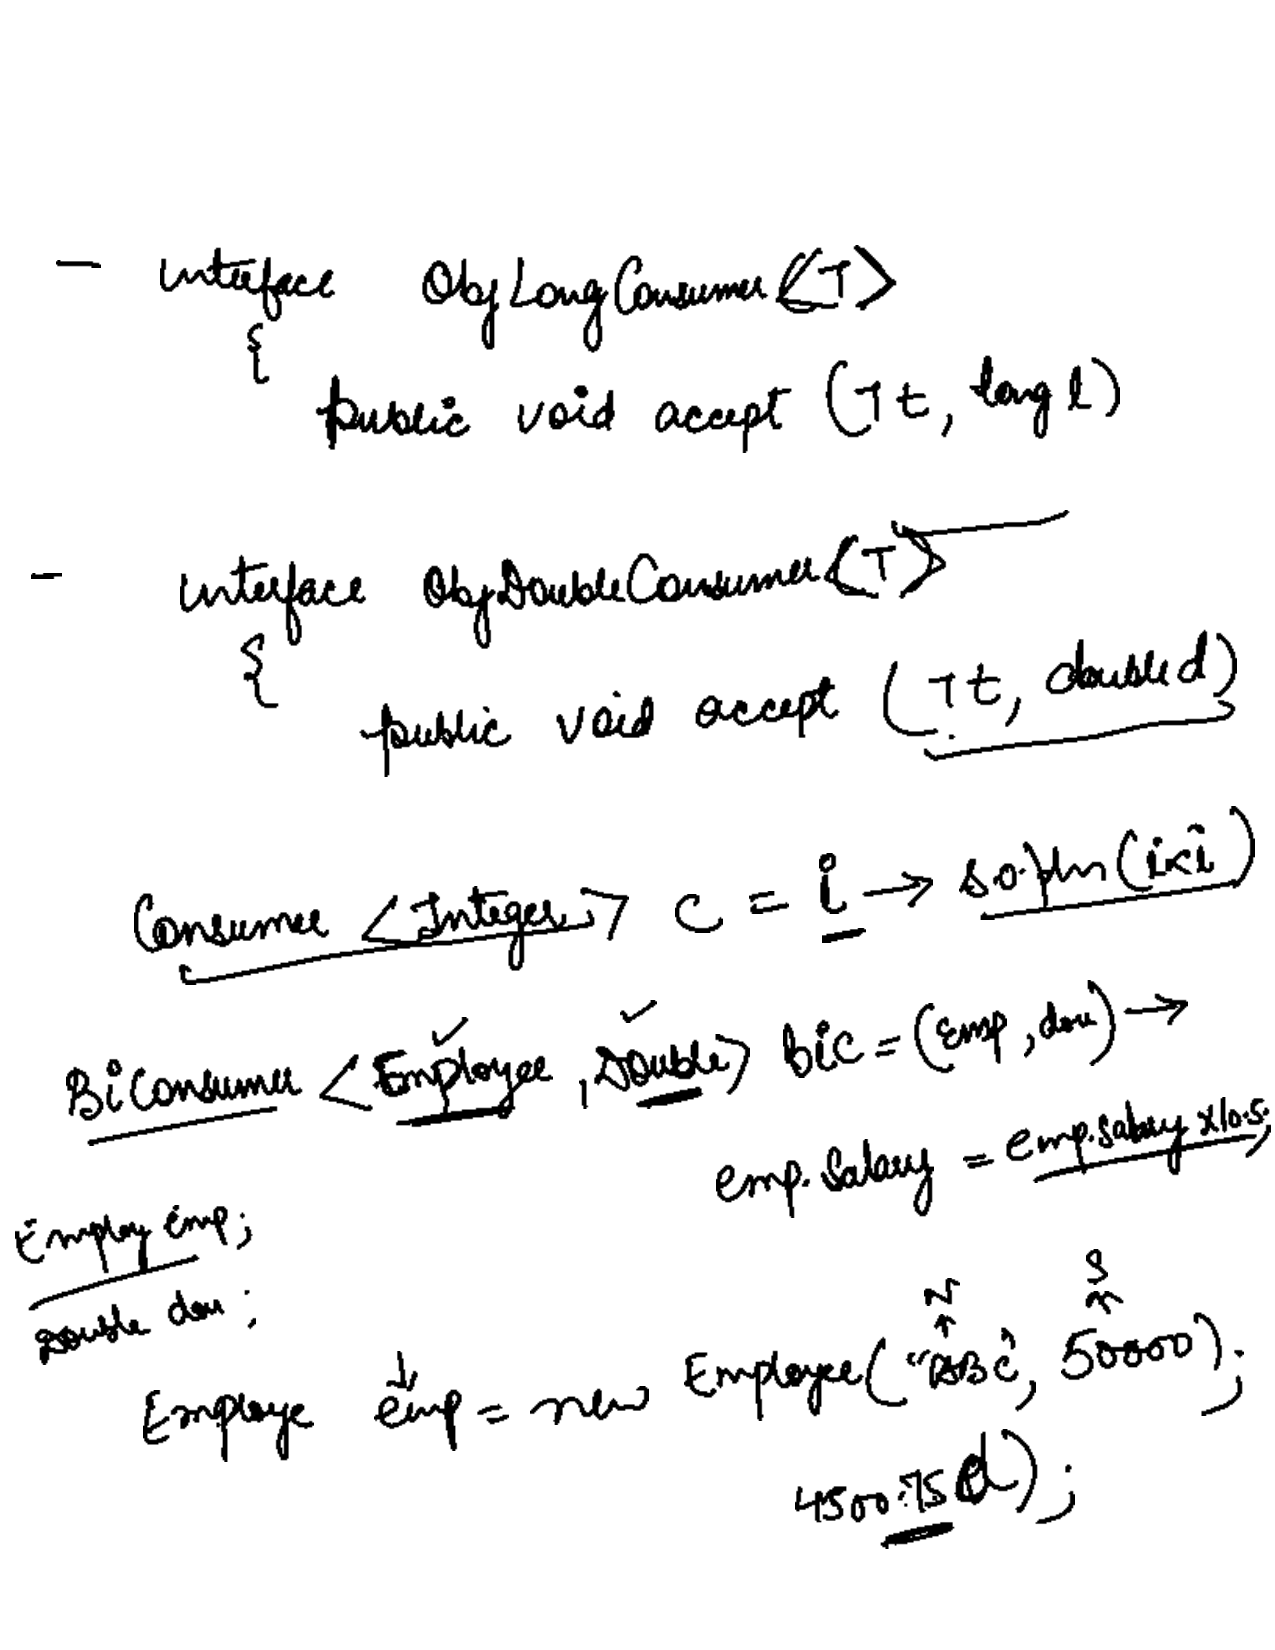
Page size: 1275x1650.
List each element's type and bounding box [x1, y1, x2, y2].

picture [579, 1034, 750, 1109]
picture [959, 806, 1255, 920]
picture [143, 1390, 314, 1462]
picture [795, 1429, 1075, 1549]
picture [134, 886, 629, 985]
picture [819, 853, 933, 914]
picture [1061, 1291, 1244, 1416]
picture [963, 1097, 1271, 1183]
picture [620, 1000, 657, 1023]
picture [1086, 1249, 1108, 1285]
picture [31, 573, 62, 579]
picture [924, 1278, 960, 1306]
picture [180, 510, 1237, 777]
picture [530, 1386, 649, 1425]
picture [749, 891, 789, 914]
picture [1024, 980, 1188, 1066]
picture [783, 1003, 1007, 1078]
picture [684, 1314, 1036, 1421]
picture [822, 928, 866, 943]
picture [160, 245, 1120, 453]
picture [66, 1017, 553, 1146]
picture [15, 1205, 256, 1365]
picture [374, 1351, 509, 1451]
picture [56, 260, 101, 268]
picture [716, 1139, 934, 1218]
picture [675, 894, 723, 933]
